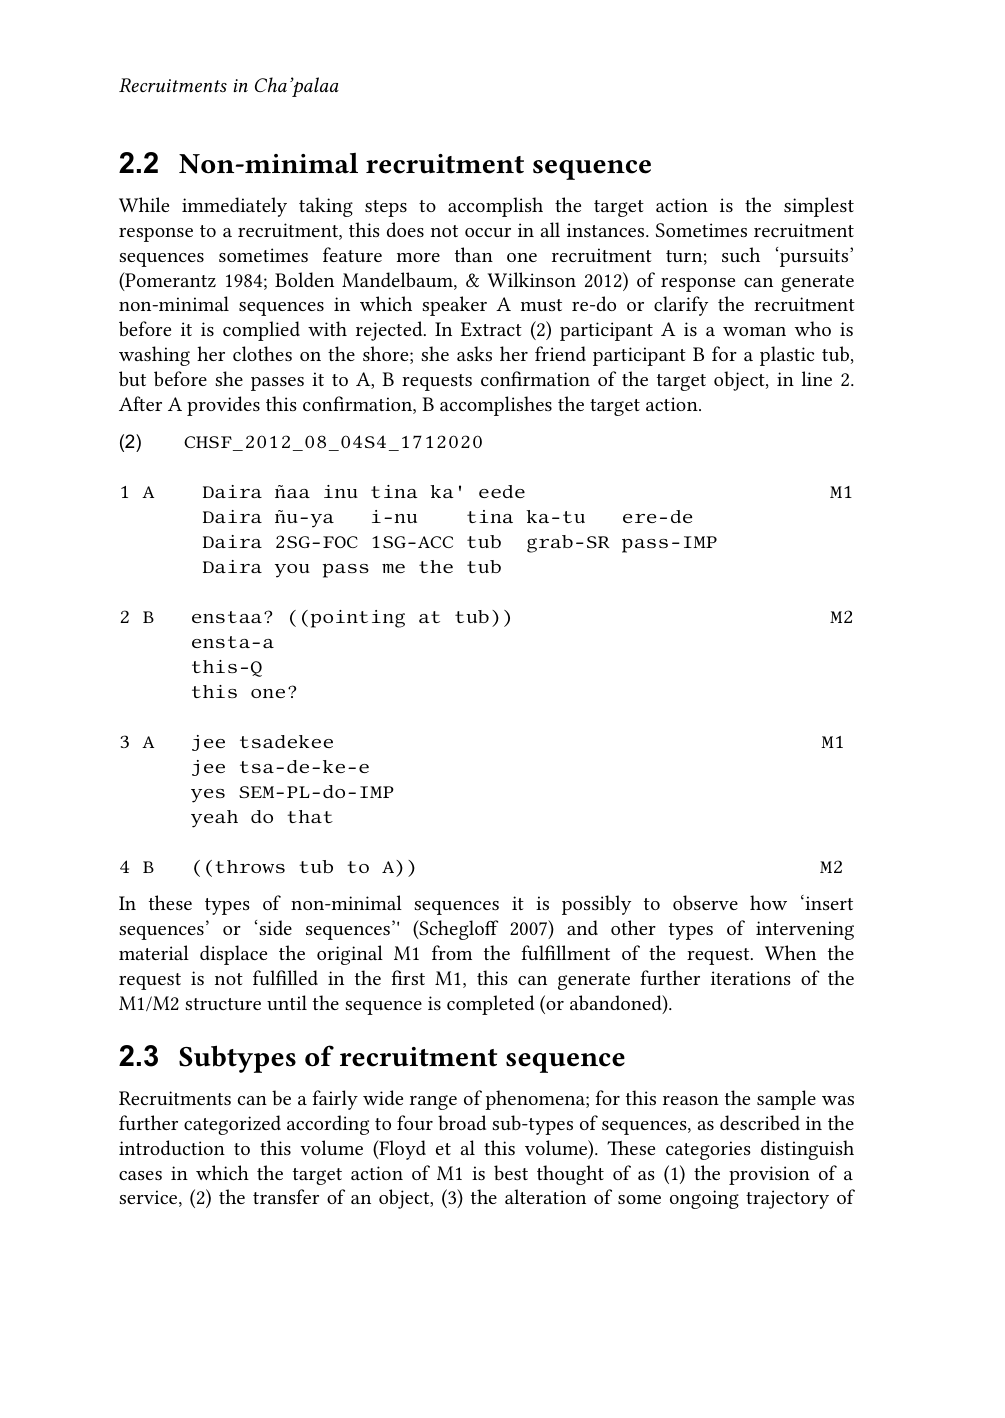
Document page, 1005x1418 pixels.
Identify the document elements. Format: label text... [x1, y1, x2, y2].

text While immediately taking steps to accomplish the target action is the simplest response to a recruitment, this does not occur in all instances. Sometimes recruitment sequences sometimes feature more than one recruitment turn; such ‘pursuits’ (Pomerantz 1984; Bolden Mandelbaum, & Wilkinson 2012) of response can generate non-minimal sequences in which speaker A must re-do or clarify the recruitment before it is complied with rejected. In Extract (2) participant A is a woman who is washing her clothes on the shore; she asks her friend participant B for a plastic tub, but before she passes it to A, B requests confirmation of the target object, in line 2. After A provides this confirmation, B accomplishes the target action. [118, 193, 856, 416]
subtitle Non-minimal recruitment sequence [118, 147, 856, 180]
subtitle Subtypes of recruitment sequence [118, 1040, 856, 1073]
text In these types of non-minimal sequences it is possibly to observe how ‘insert sequences’ or ‘side sequences’' (Schegloff 2007) and other types of intervening material displace the original M1 from the fulfillment of the request. When the request is not fulfilled in the first M1, this can generate further iterations of the M1/M2 structure until the sequence is completed (or abandoned). [118, 891, 856, 1015]
text CHSF_2012_08_04S4_1712020 1 A Daira ñaa inu tina ka' eede M1 Daira ñu-ya i-nu tina ka-tu ere-de Daira 2SG-FOC 1SG-ACC tub grab-SR pass-IMP Daira you pass me the tub 2 B enstaa? ((pointing at tub)) M2 ensta-a this-Q this one? 3 A jee tsadekee M1 jee tsa-de-ke-e yes SEM-PL-do-IMP yeah do that 4 B ((throws tub to A)) M2 [118, 428, 856, 878]
